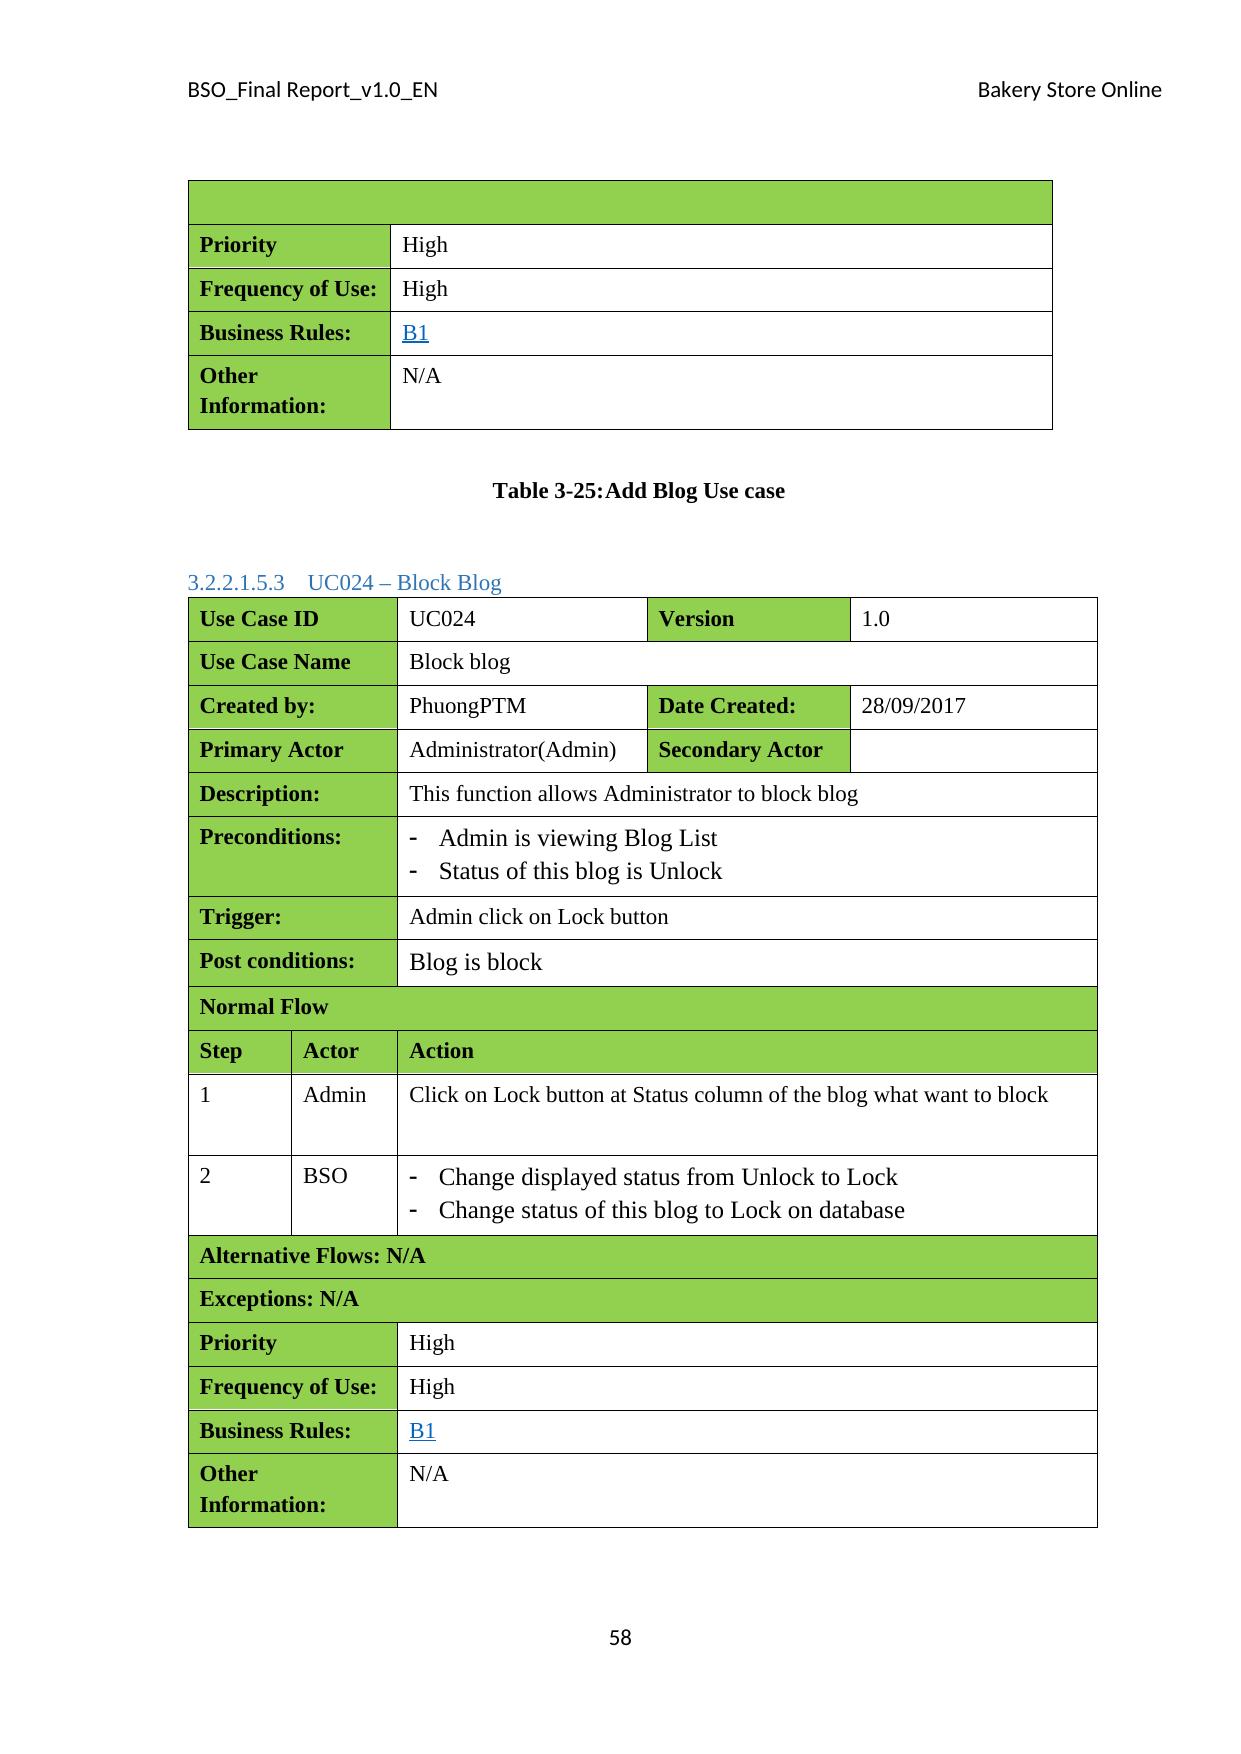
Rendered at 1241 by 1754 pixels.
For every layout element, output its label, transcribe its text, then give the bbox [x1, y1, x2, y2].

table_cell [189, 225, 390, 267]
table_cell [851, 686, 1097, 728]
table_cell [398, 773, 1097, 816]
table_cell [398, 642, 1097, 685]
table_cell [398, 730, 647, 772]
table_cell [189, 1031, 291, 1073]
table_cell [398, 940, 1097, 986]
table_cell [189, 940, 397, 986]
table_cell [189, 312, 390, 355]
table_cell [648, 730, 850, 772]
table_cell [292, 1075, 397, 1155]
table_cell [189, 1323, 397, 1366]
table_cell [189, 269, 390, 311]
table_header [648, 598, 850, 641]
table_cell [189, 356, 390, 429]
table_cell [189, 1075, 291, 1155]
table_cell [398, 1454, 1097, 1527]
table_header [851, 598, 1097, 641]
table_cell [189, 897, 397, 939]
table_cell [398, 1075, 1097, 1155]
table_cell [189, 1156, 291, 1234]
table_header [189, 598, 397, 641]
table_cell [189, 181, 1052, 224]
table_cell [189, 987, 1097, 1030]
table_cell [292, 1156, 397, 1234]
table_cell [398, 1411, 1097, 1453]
text Add Blog Use case [225, 477, 1053, 503]
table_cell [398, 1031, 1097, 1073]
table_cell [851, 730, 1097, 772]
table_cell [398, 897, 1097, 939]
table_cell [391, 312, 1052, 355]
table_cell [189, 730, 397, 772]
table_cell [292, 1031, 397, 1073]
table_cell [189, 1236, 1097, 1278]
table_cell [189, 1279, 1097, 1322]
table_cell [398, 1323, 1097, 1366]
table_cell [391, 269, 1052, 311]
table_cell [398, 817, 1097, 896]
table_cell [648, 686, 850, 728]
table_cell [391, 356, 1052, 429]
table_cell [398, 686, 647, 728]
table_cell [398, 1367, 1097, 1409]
subtitle UC024 – Block Blog [187, 569, 1053, 595]
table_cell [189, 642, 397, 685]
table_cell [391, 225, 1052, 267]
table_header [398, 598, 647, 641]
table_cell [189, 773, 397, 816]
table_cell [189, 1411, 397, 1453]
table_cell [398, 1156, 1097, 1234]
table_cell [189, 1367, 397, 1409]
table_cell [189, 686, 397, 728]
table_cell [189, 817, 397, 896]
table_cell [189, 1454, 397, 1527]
